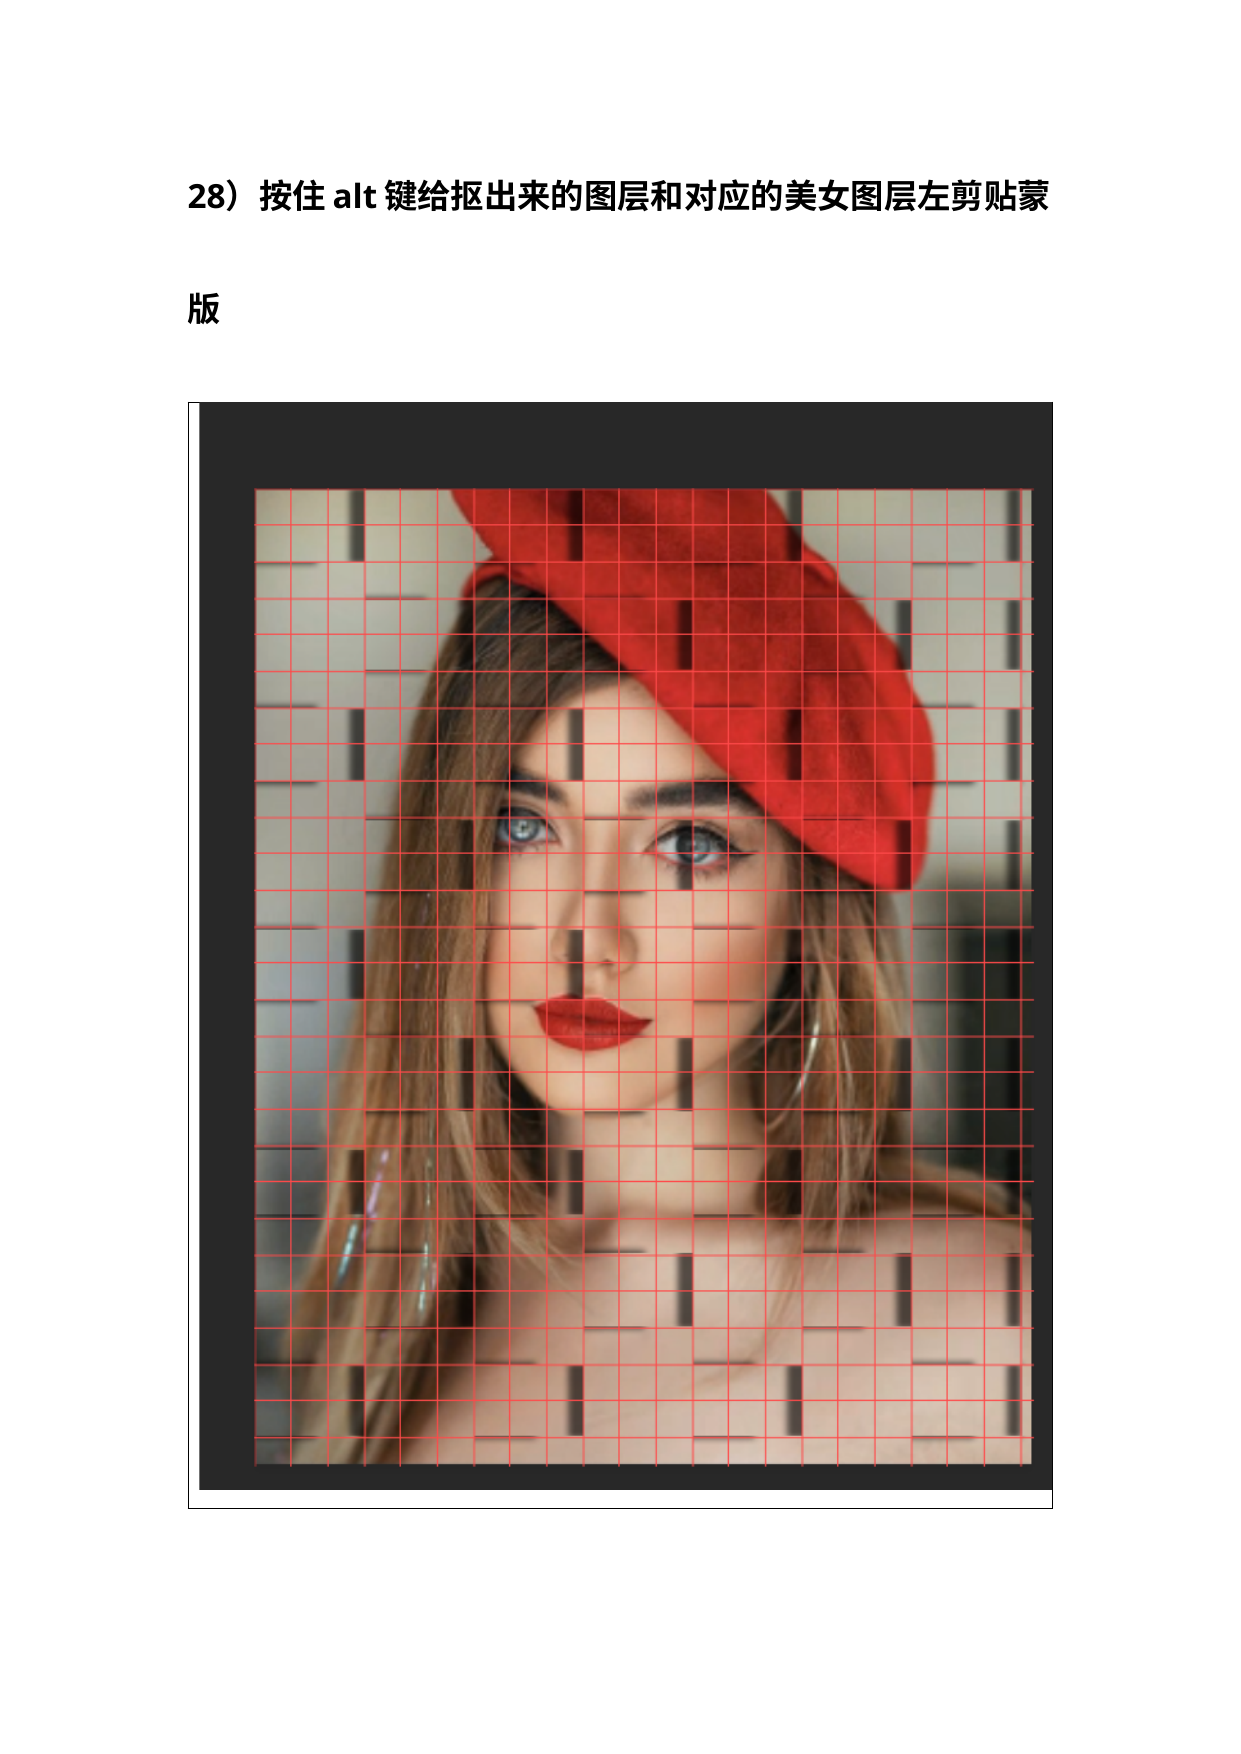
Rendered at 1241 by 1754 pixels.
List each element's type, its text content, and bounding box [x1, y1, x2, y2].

table_header [189, 403, 1052, 1508]
picture [199, 402, 1053, 1490]
subtitle 28）按住alt键给抠出来的图层和对应的美女图层左剪贴蒙版 [187, 162, 1053, 339]
